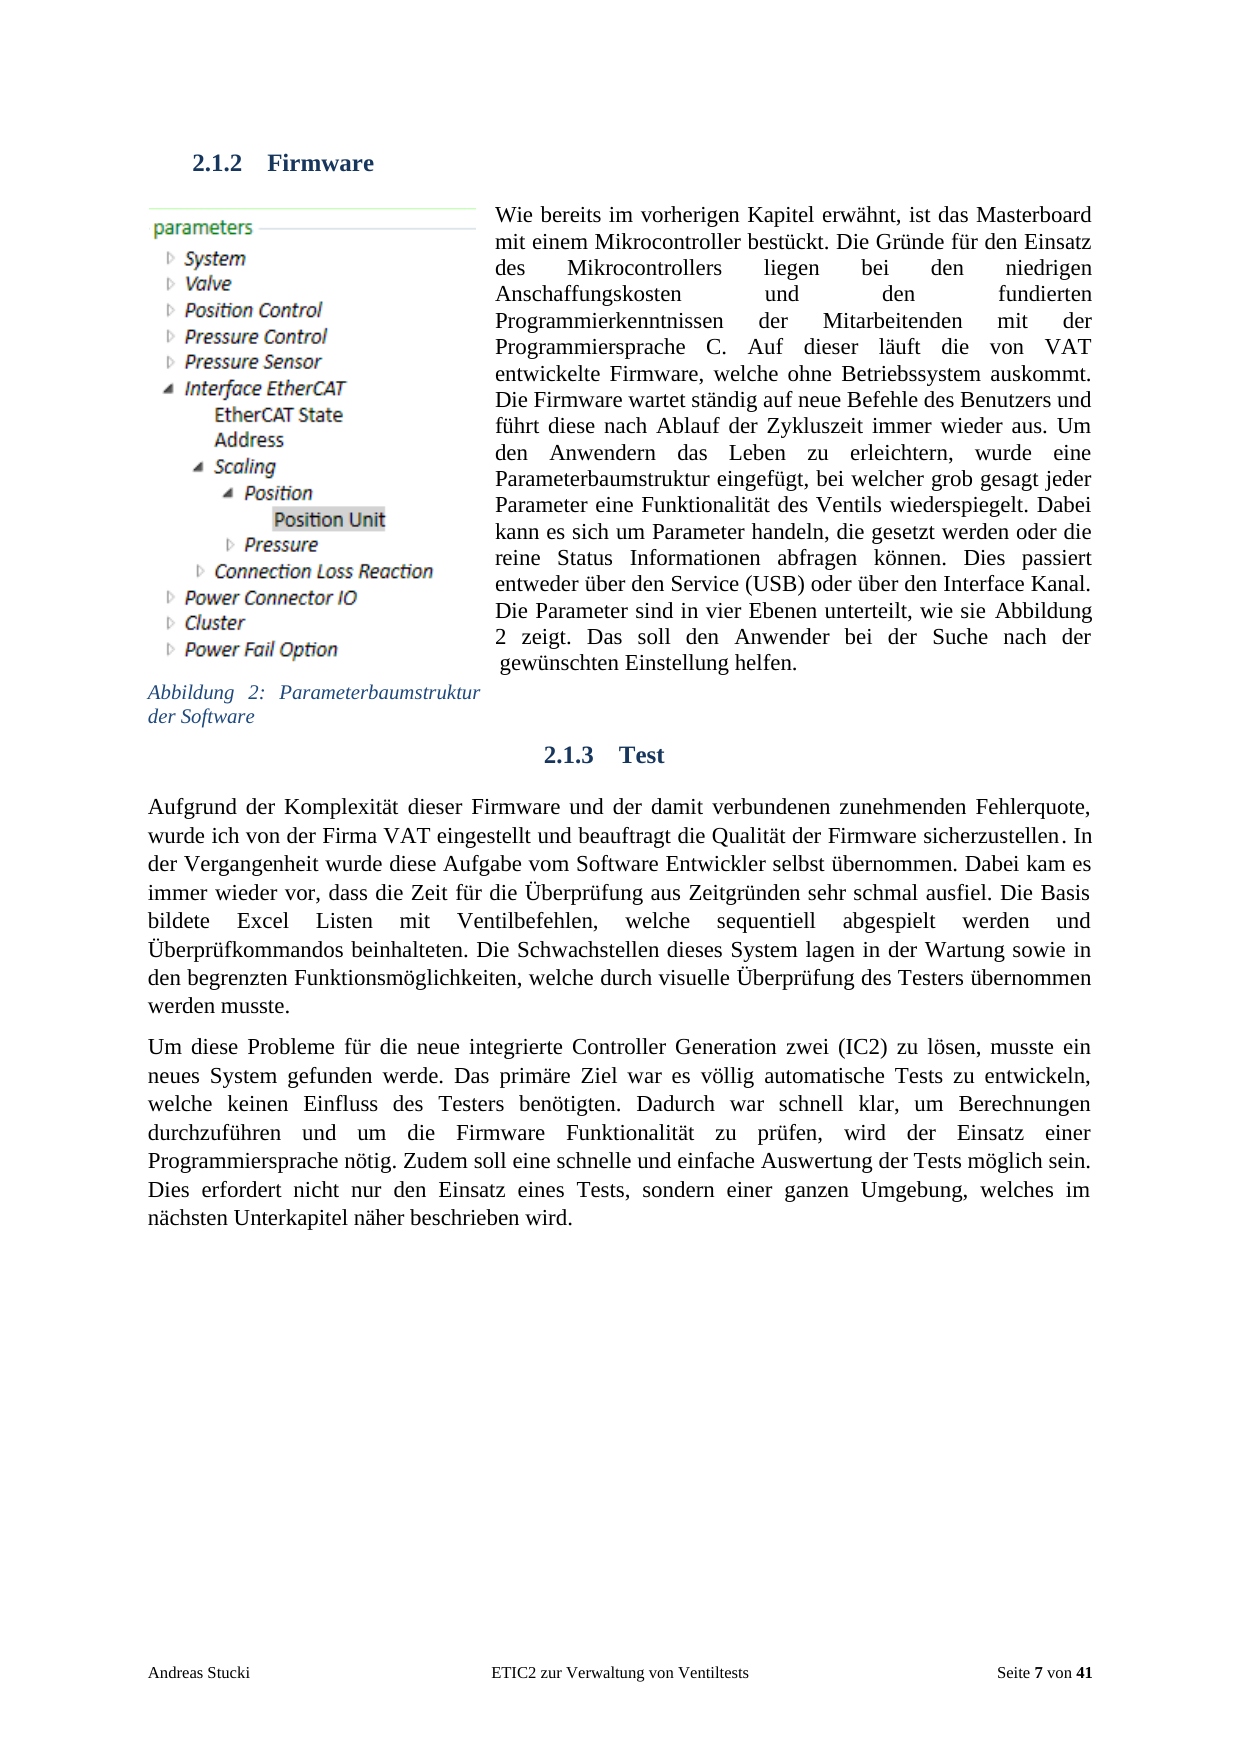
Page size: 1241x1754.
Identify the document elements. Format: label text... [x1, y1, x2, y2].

subtitle Test [192, 740, 1092, 768]
subtitle Firmware [192, 148, 1092, 176]
text Aufgrund der Komplexität dieser Firmware und der damit verbundenen zunehmenden Fehlerquote, wurde ich von der Firma VAT eingestellt und beauftragt die Qualität der Firmware sicherzustellen. In der Vergangenheit wurde diese Aufgabe vom Software Entwickler selbst übernommen. Dabei kam es immer wieder vor, dass die Zeit für die Überprüfung aus Zeitgründen sehr schmal ausfiel. Die Basis bildete Excel Listen mit Ventilbefehlen, welche sequentiell abgespielt werden und Überprüfkommandos beinhalteten. Die Schwachstellen dieses System lagen in der Wartung sowie in den begrenzten Funktionsmöglichkeiten, welche durch visuelle Überprüfung des Testers übernommen werden musste. [148, 793, 1092, 1019]
text Um diese Probleme für die neue integrierte Controller Generation zwei (IC2) zu lösen, musste ein neues System gefunden werde. Das primäre Ziel war es völlig automatische Tests zu entwickeln, welche keinen Einfluss des Testers benötigten. Dadurch war schnell klar, um Berechnungen durchzuführen und um die Firmware Funktionalität zu prüfen, wird der Einsatz einer Programmiersprache nötig. Zudem soll eine schnelle und einfache Auswertung der Tests möglich sein. Dies erfordert nicht nur den Einsatz eines Tests, sondern einer ganzen Umgebung, welches im nächsten Unterkapitel näher beschrieben wird. [148, 1033, 1092, 1230]
picture [147, 208, 476, 674]
